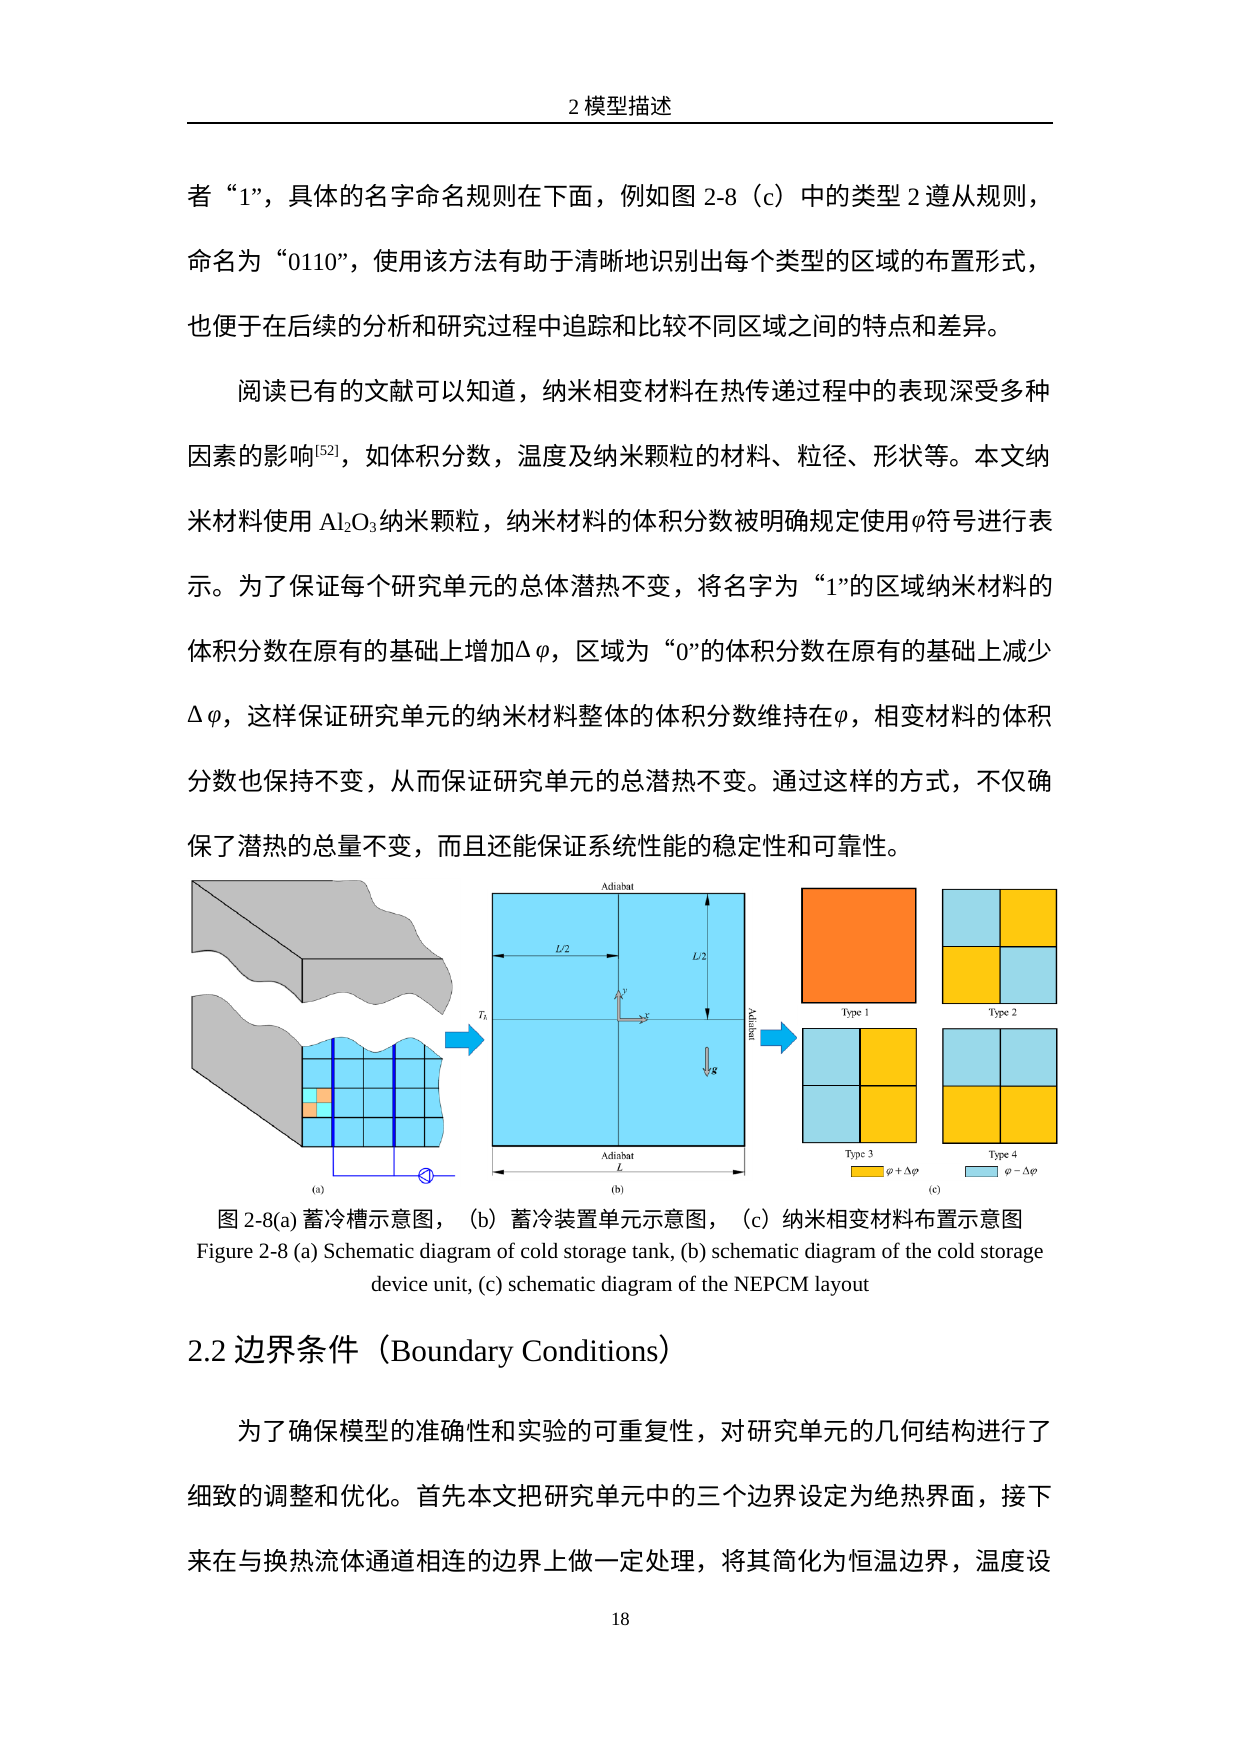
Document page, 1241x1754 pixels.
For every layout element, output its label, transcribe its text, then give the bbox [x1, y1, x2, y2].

text 阅读已有的文献可以知道，纳米相变材料在热传递过程中的表现深受多种因素的影响[52]，如体积分数，温度及纳米颗粒的材料、粒径、形状等。本文纳米材料使用Al2O3纳米颗粒，纳米材料的体积分数被明确规定使用符号进行表示。为了保证每个研究单元的总体潜热不变，将名字为“1”的区域纳米材料的体积分数在原有的基础上增加，区域为“0”的体积分数在原有的基础上减少，这样保证研究单元的纳米材料整体的体积分数维持在，相变材料的体积分数也保持不变，从而保证研究单元的总潜热不变。通过这样的方式，不仅确保了潜热的总量不变，而且还能保证系统性能的稳定性和可靠性。 [187, 357, 1053, 877]
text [187, 1397, 1053, 1592]
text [187, 162, 1053, 357]
picture [187, 877, 1062, 1201]
subtitle 边界条件（Boundary Conditions） [187, 1316, 1053, 1381]
